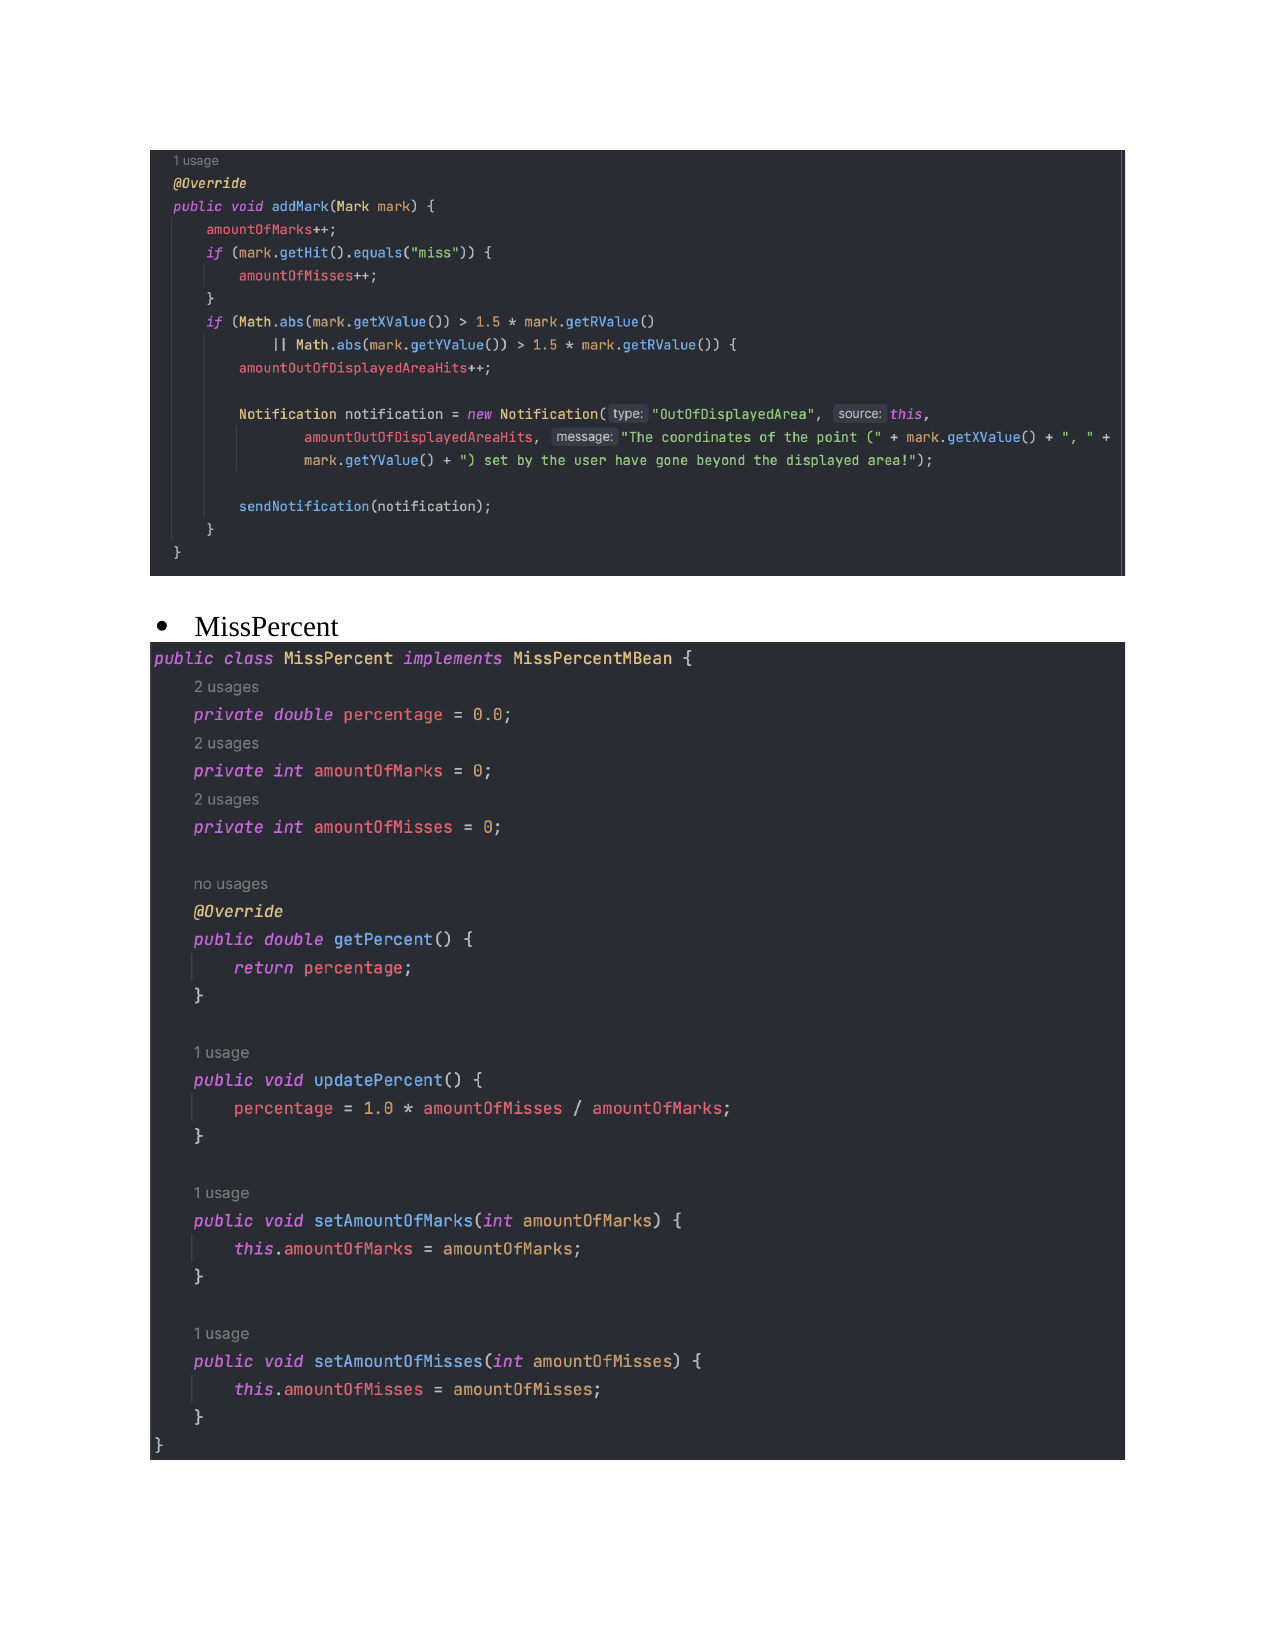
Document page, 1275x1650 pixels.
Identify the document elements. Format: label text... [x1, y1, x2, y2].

list MissPercent [157, 609, 1125, 642]
picture [150, 150, 1125, 576]
picture [150, 642, 1125, 1460]
